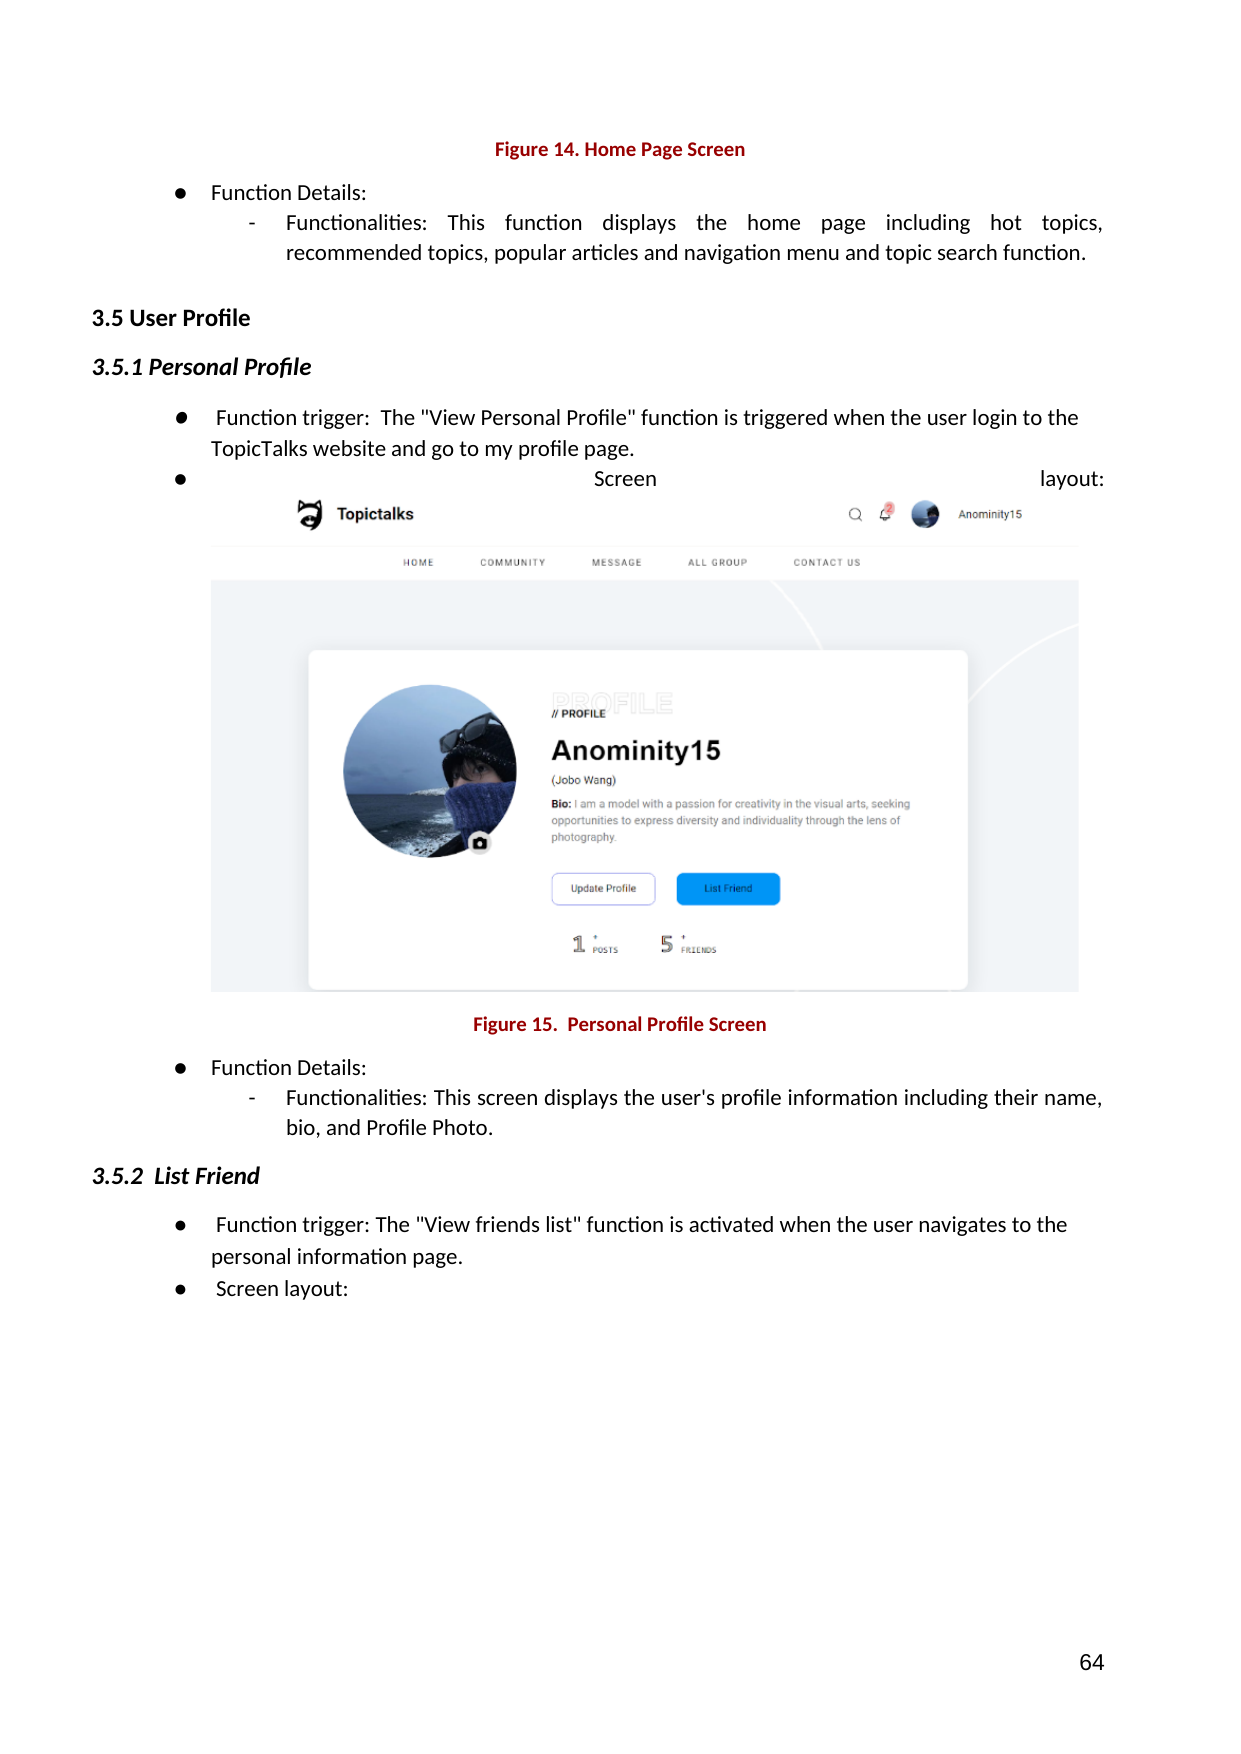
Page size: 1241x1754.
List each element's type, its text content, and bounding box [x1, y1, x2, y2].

list Function Details: [173, 1053, 1104, 1081]
list Functionalities: This screen displays the user's profile information including their name, bio, and Profile Photo. [248, 1083, 1104, 1141]
list Function trigger: The "View friends list" function is activated when the user navigates to the personal information page. [173, 1210, 1104, 1270]
list Function Details: [173, 178, 1104, 206]
subtitle Function trigger: The "View Personal Profile" function is triggered when the user login to the TopicTalks website and go to my profile page. [173, 401, 1104, 462]
subtitle 3.5 User Profile [91, 302, 1104, 332]
subtitle 3.5.1 Personal Profile [91, 351, 1104, 382]
subtitle 3.5.2 List Friend [91, 1160, 1104, 1191]
picture [210, 493, 1079, 992]
list Functionalities: This function displays the home page including hot topics, recommended topics, popular articles and navigation menu and topic search function. [248, 208, 1104, 266]
subtitle Figure 14. Home Page Screen [136, 136, 1104, 161]
list Screen layout: [173, 1274, 1104, 1302]
subtitle Figure 15. Personal Profile Screen [136, 1011, 1104, 1036]
